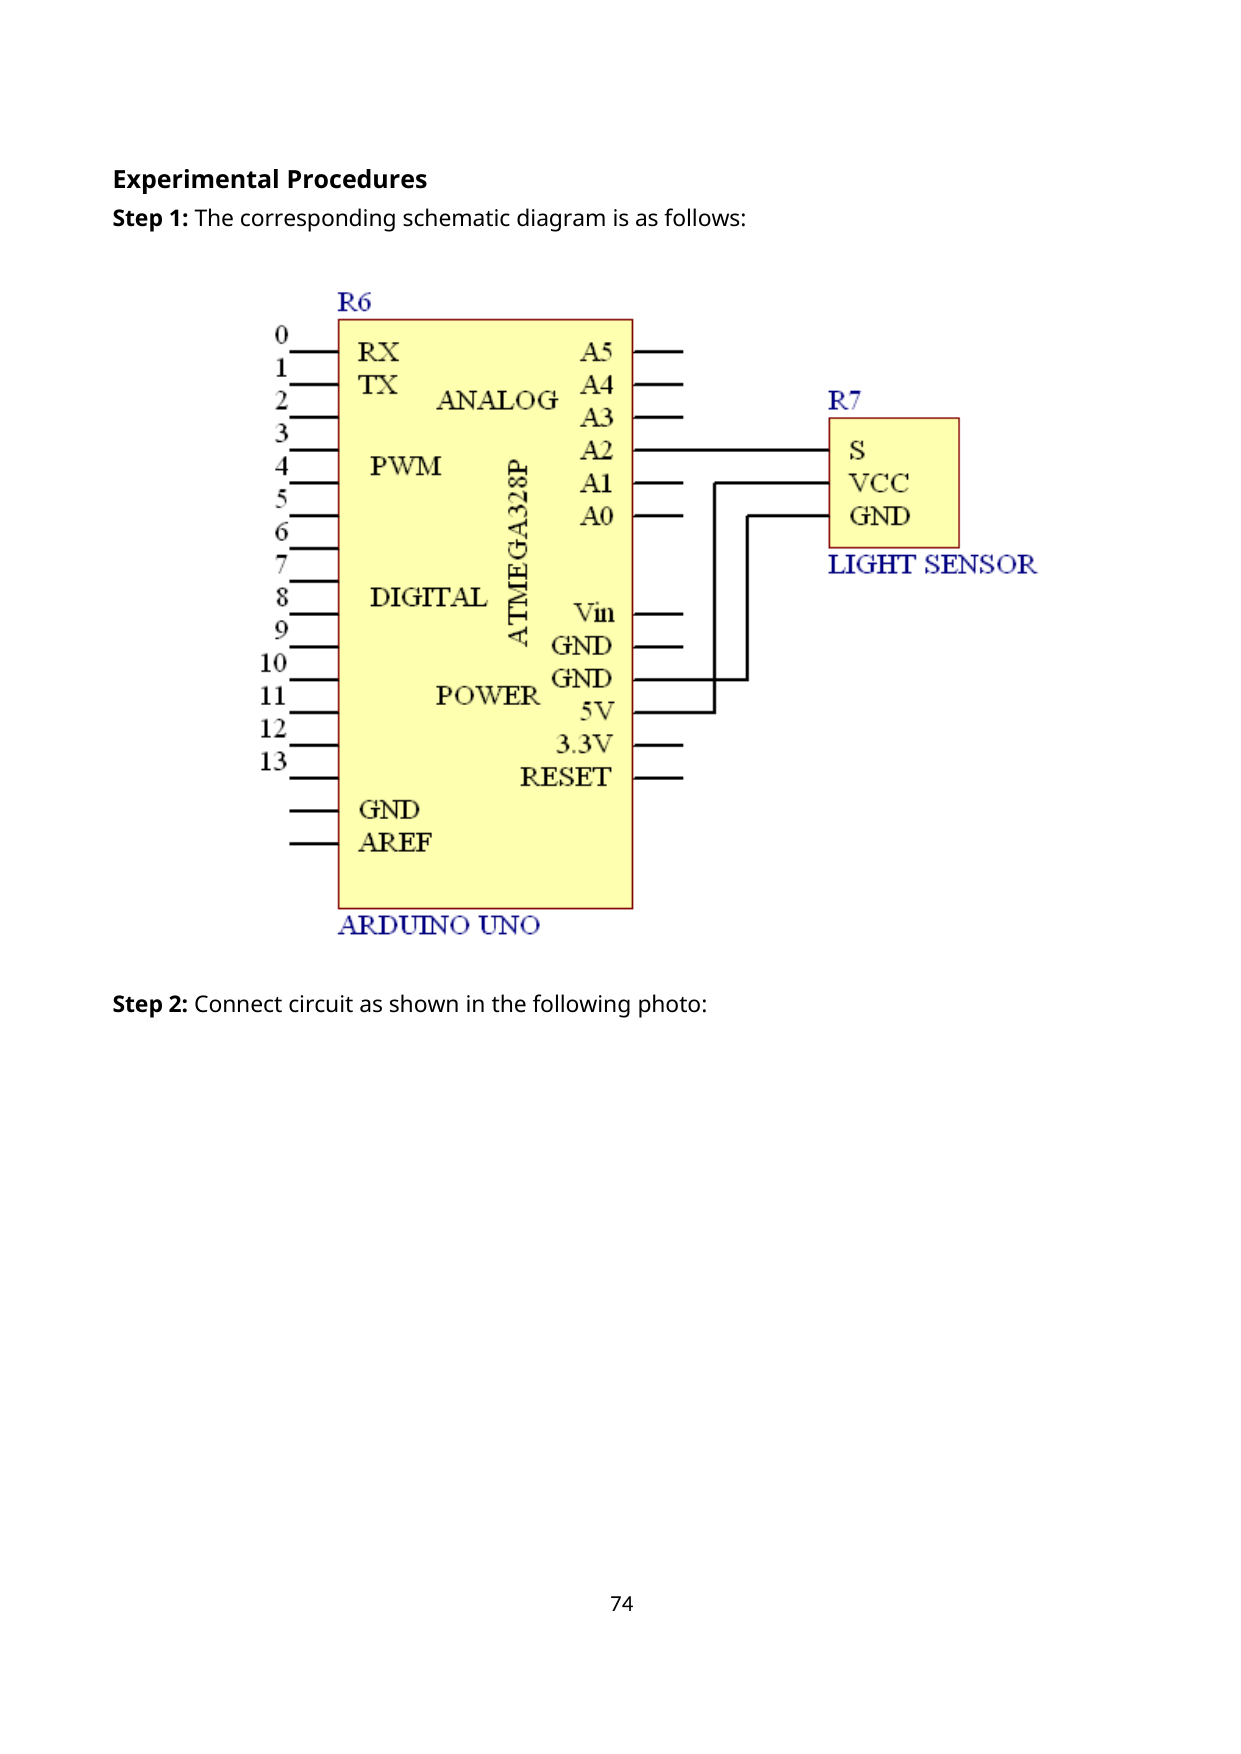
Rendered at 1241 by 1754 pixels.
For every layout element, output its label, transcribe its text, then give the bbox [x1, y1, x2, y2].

subtitle Experimental Procedures [112, 161, 1140, 196]
text Step 1: The corresponding schematic diagram is as follows: [112, 202, 1140, 233]
text Step 2: Connect circuit as shown in the following photo: [112, 988, 1140, 1019]
picture [171, 277, 1082, 944]
